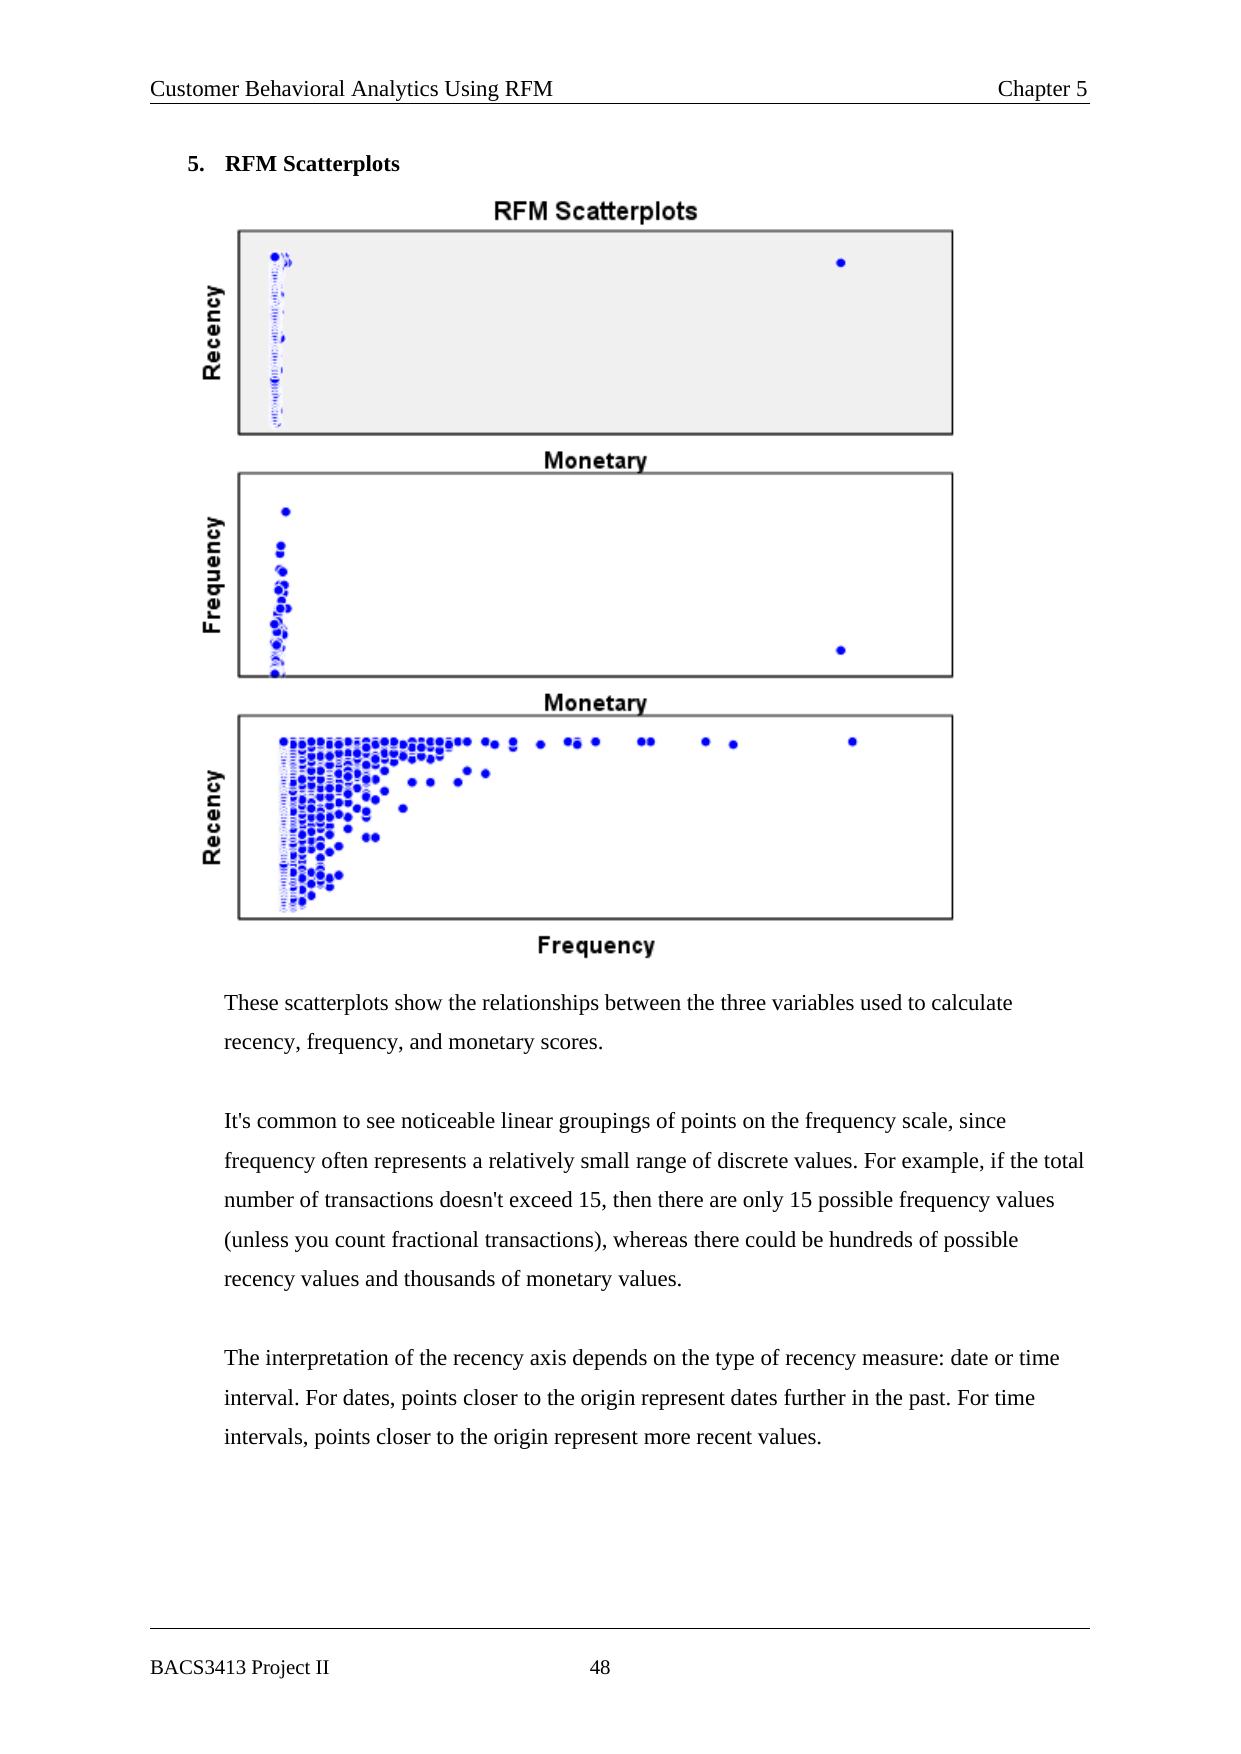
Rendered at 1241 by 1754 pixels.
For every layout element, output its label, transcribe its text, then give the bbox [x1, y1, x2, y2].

text These scatterplots show the relationships between the three variables used to calculate recency, frequency, and monetary scores. It's common to see noticeable linear groupings of points on the frequency scale, since frequency often represents a relatively small range of discrete values. For example, if the total number of transactions doesn't exceed 15, then there are only 15 possible frequency values (unless you count fractional transactions), whereas there could be hundreds of possible recency values and thousands of monetary values. The interpretation of the recency axis depends on the type of recency measure: date or time interval. For dates, points closer to the origin represent dates further in the past. For time intervals, points closer to the origin represent more recent values. [224, 989, 1090, 1486]
list RFM Scatterplots [187, 150, 1090, 176]
picture [150, 189, 1016, 977]
